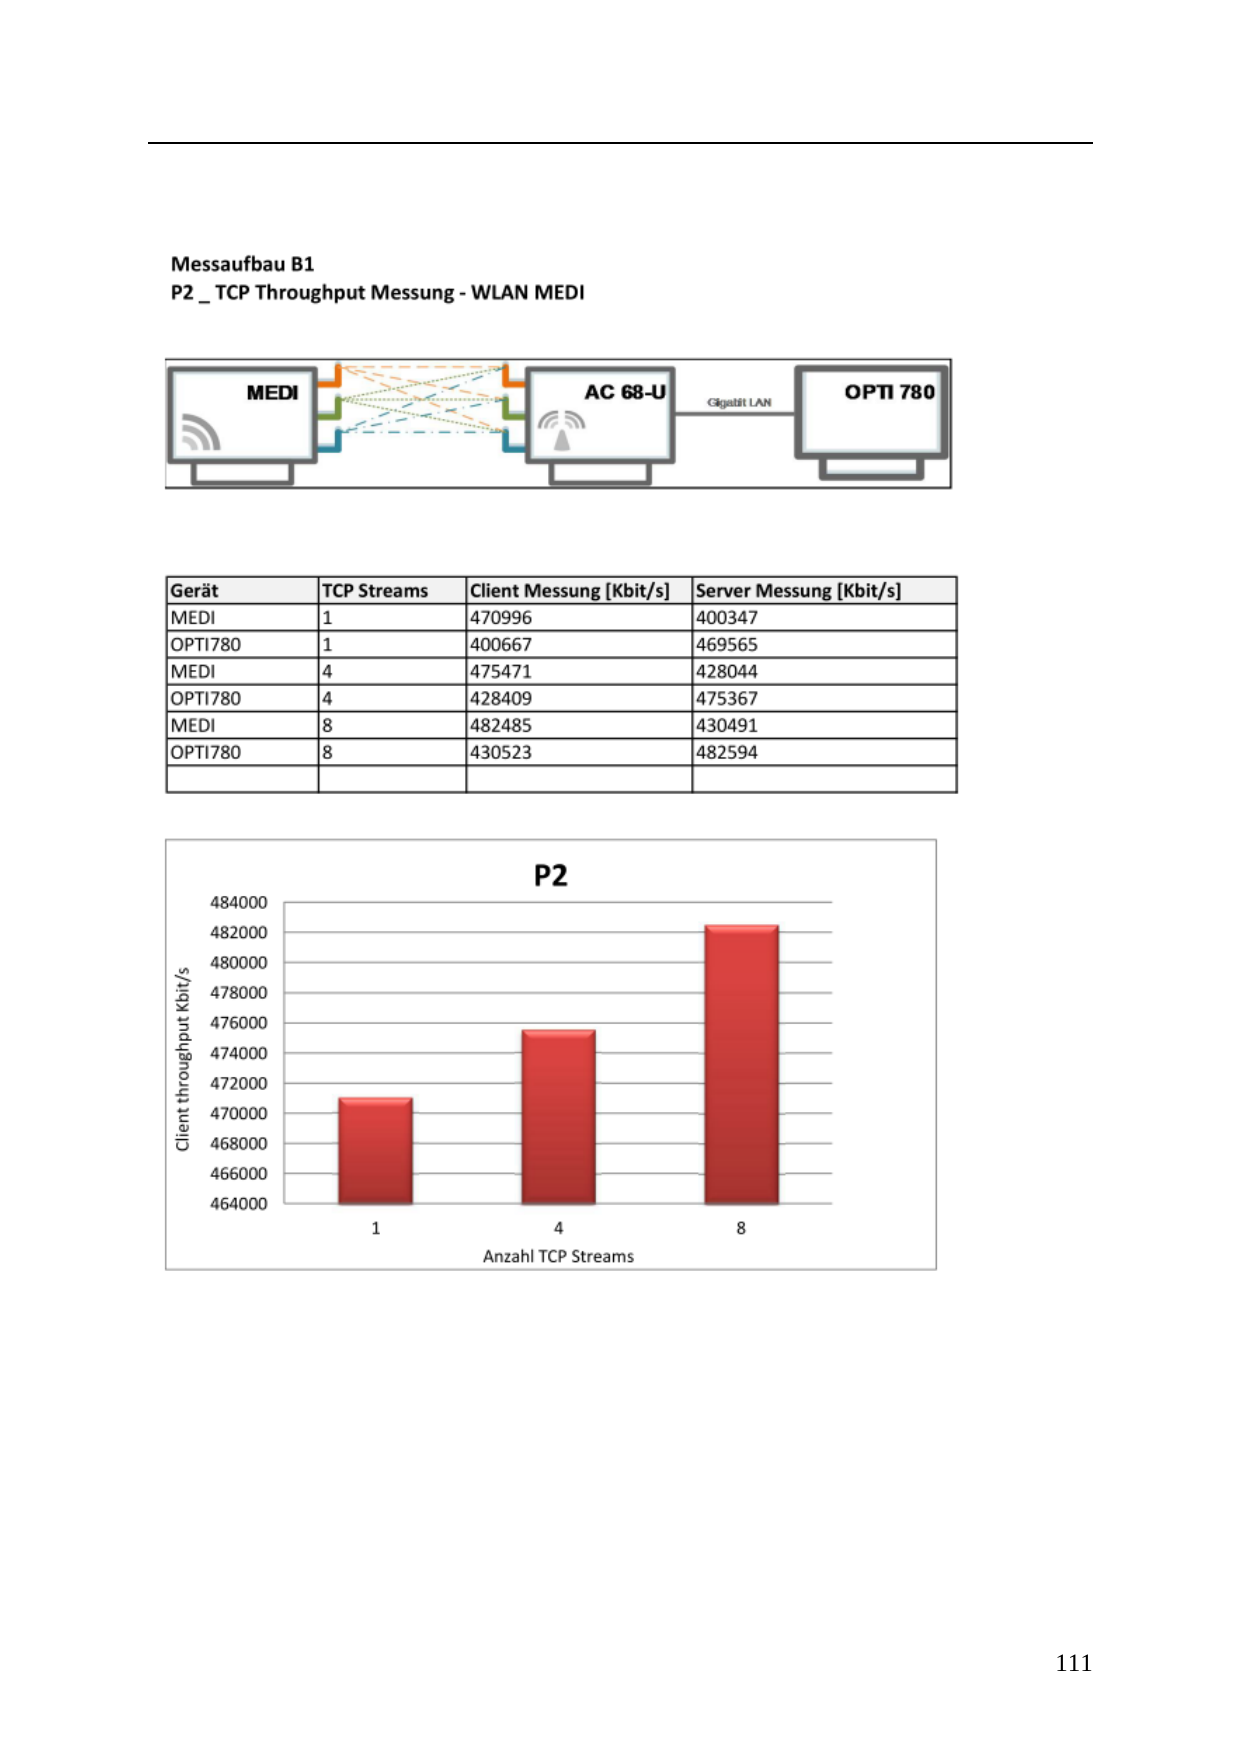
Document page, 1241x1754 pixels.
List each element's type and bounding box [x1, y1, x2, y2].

picture [147, 230, 1093, 1299]
